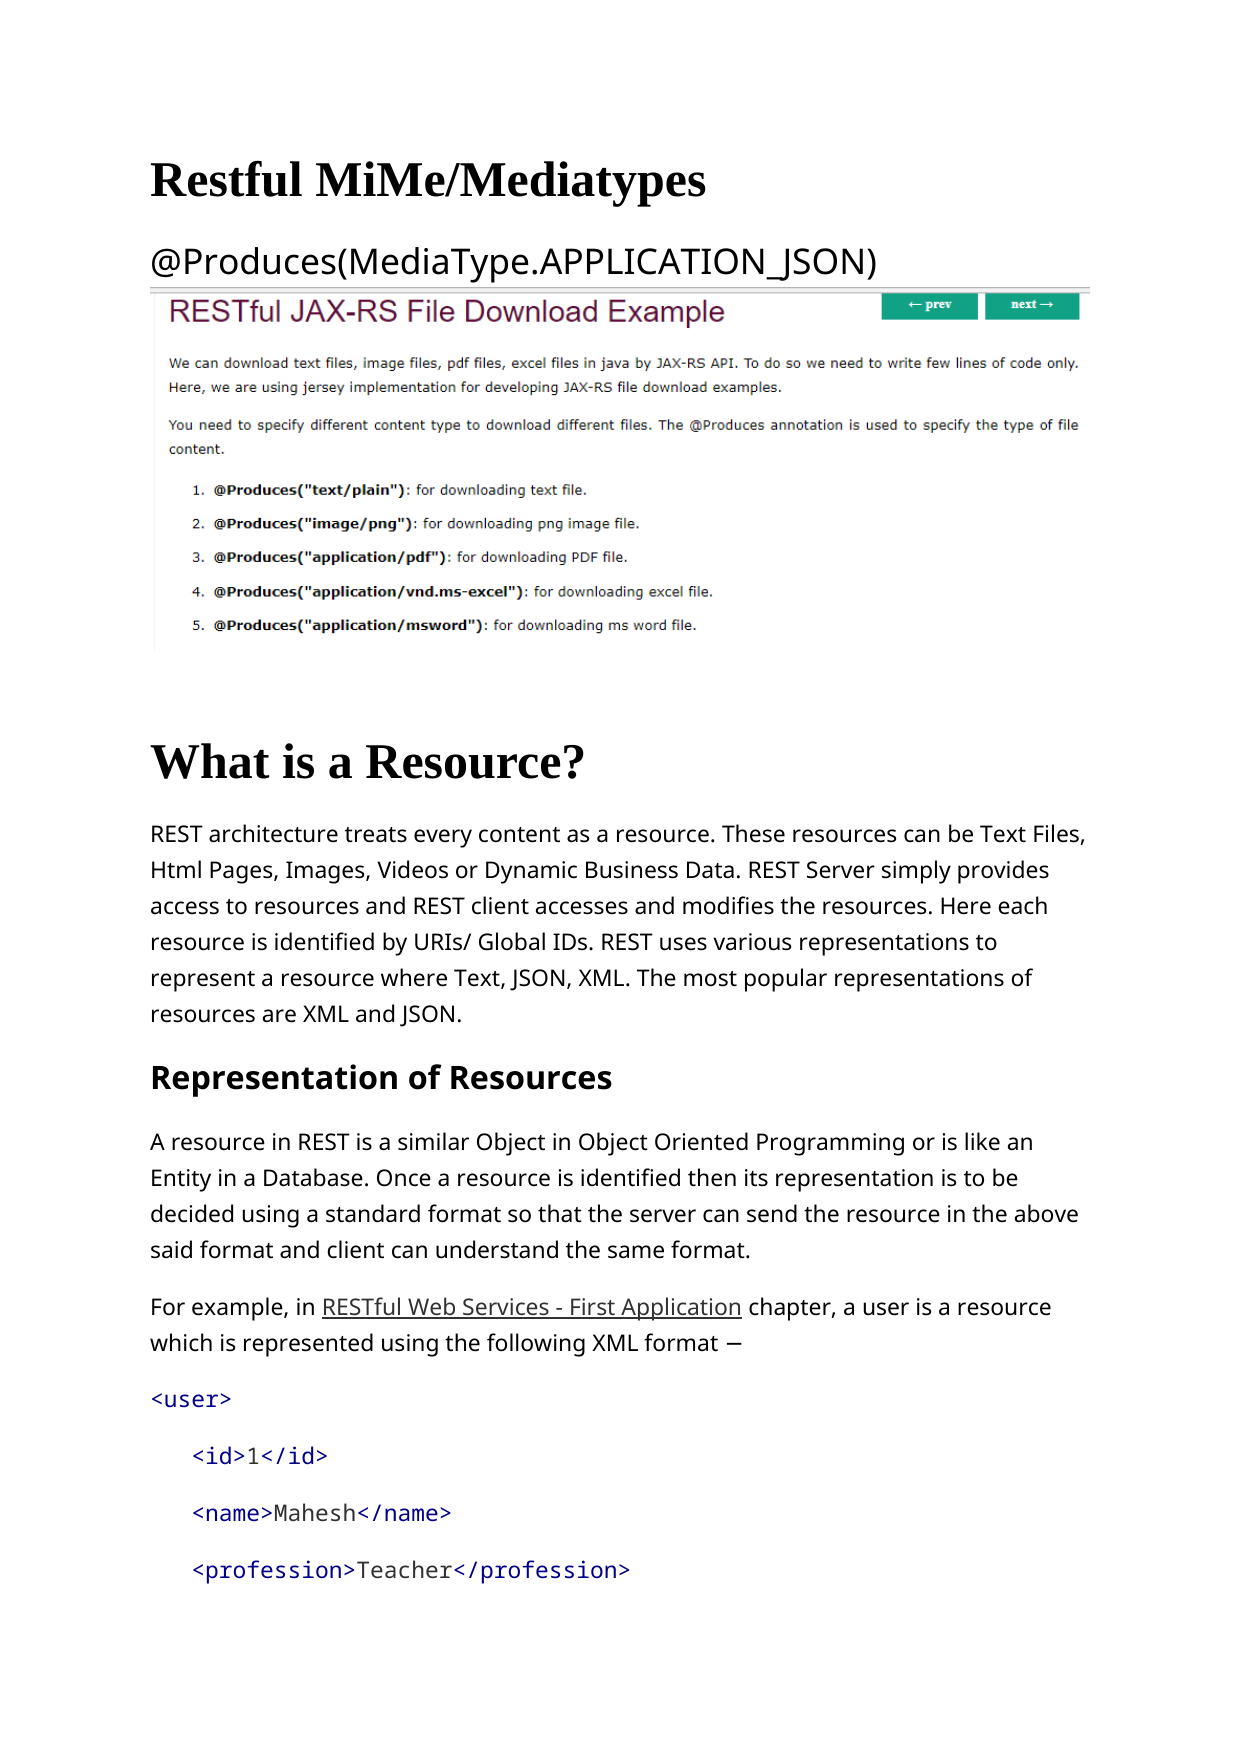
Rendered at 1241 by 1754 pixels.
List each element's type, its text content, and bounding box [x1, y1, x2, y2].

text <profession>Teacher</profession> [150, 1554, 1090, 1585]
text Representation of Resources [150, 1055, 1090, 1099]
text <user> [150, 1383, 1090, 1414]
subtitle Restful MiMe/Mediatypes [150, 150, 1090, 207]
text REST architecture treats every content as a resource. These resources can be Text Files, Html Pages, Images, Videos or Dynamic Business Data. REST Server simply provides access to resources and REST client accesses and modifies the resources. Here each resource is identified by URIs/ Global IDs. REST uses various representations to represent a resource where Text, JSON, XML. The most popular representations of resources are XML and JSON. [150, 818, 1090, 1029]
text <id>1</id> [150, 1440, 1090, 1471]
picture [150, 285, 1091, 650]
text For example, in RESTful Web Services - First Application chapter, a user is a resource which is represented using the following XML format − [150, 1291, 1090, 1358]
text <name>Mahesh</name> [150, 1497, 1090, 1528]
text A resource in REST is a similar Object in Object Oriented Programming or is like an Entity in a Database. Once a resource is identified then its representation is to be decided using a standard format so that the server can send the resource in the above said format and client can understand the same format. [150, 1126, 1090, 1265]
text @Produces(MediaType.APPLICATION_JSON) [150, 237, 1090, 285]
subtitle What is a Resource? [150, 732, 1090, 789]
